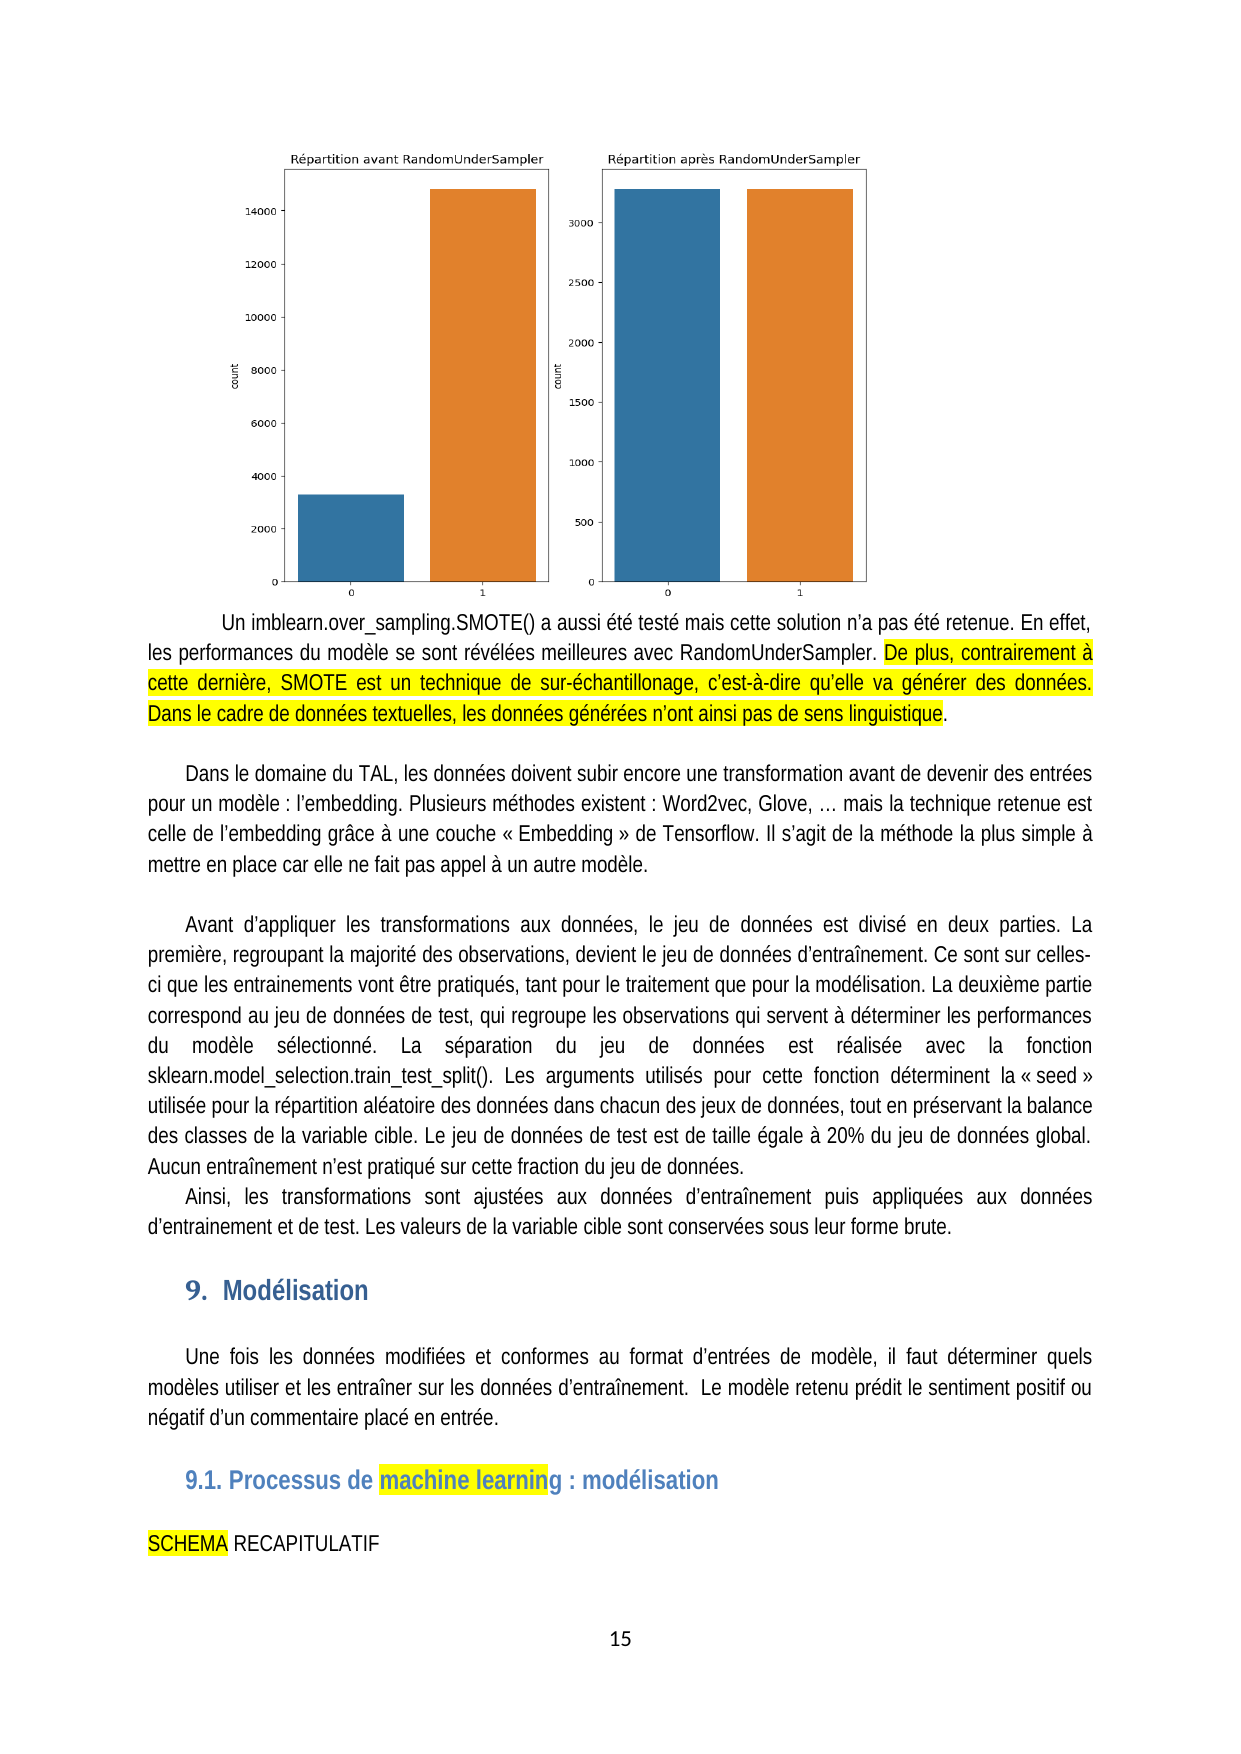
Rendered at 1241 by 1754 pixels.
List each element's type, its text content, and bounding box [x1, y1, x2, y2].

subtitle Processus de machine learning : modélisation [548, 1464, 1093, 1495]
subtitle Modélisation [185, 1273, 1093, 1308]
text Avant d’appliquer les transformations aux données, le jeu de données est divisé en deux parties. La première, regroupant la majorité des observations, devient le jeu de données d’entraînement. Ce sont sur celles-ci que les entrainements vont être pratiqués, tant pour le traitement que pour la modélisation. La deuxième partie correspond au jeu de données de test, qui regroupe les observations qui servent à déterminer les performances du modèle sélectionné. La séparation du jeu de données est réalisée avec la fonction sklearn.model_selection.train_test_split(). Les arguments utilisés pour cette fonction déterminent la « seed » utilisée pour la répartition aléatoire des données dans chacun des jeux de données, tout en préservant la balance des classes de la variable cible. Le jeu de données de test est de taille égale à 20% du jeu de données global. Aucun entraînement n’est pratiqué sur cette fraction du jeu de données. [148, 911, 1093, 1179]
picture [222, 147, 873, 604]
text Un imblearn.over_sampling.SMOTE() a aussi été testé mais cette solution n’a pas été retenue. En effet, les performances du modèle se sont révélées meilleures avec RandomUnderSampler. De plus, contrairement à cette dernière, SMOTE est un technique de sur-échantillonage, c’est-à-dire qu’elle va générer des données. Dans le cadre de données textuelles, les données générées n’ont ainsi pas de sens linguistique. [148, 696, 1093, 726]
text Une fois les données modifiées et conformes au format d’entrées de modèle, il faut déterminer quels modèles utiliser et les entraîner sur les données d’entraînement. Le modèle retenu prédit le sentiment positif ou négatif d’un commentaire placé en entrée. [148, 1343, 1093, 1430]
text Ainsi, les transformations sont ajustées aux données d’entraînement puis appliquées aux données d’entrainement et de test. Les valeurs de la variable cible sont conservées sous leur forme brute. [148, 1183, 1093, 1239]
text Un imblearn.over_sampling.SMOTE() a aussi été testé mais cette solution n’a pas été retenue. En effet, les performances du modèle se sont révélées meilleures avec RandomUnderSampler. De plus, contrairement à cette dernière, SMOTE est un technique de sur-échantillonage, c’est-à-dire qu’elle va générer des données. Dans le cadre de données textuelles, les données générées n’ont ainsi pas de sens linguistique. [148, 609, 1093, 669]
subtitle Processus de machine learning : modélisation [185, 1464, 379, 1495]
text Dans le domaine du TAL, les données doivent subir encore une transformation avant de devenir des entrées pour un modèle : l’embedding. Plusieurs méthodes existent : Word2vec, Glove, … mais la technique retenue est celle de l’embedding grâce à une couche « Embedding » de Tensorflow. Il s’agit de la méthode la plus simple à mettre en place car elle ne fait pas appel à un autre modèle. [148, 760, 1093, 877]
text SCHEMA RECAPITULATIF [228, 1530, 1093, 1556]
